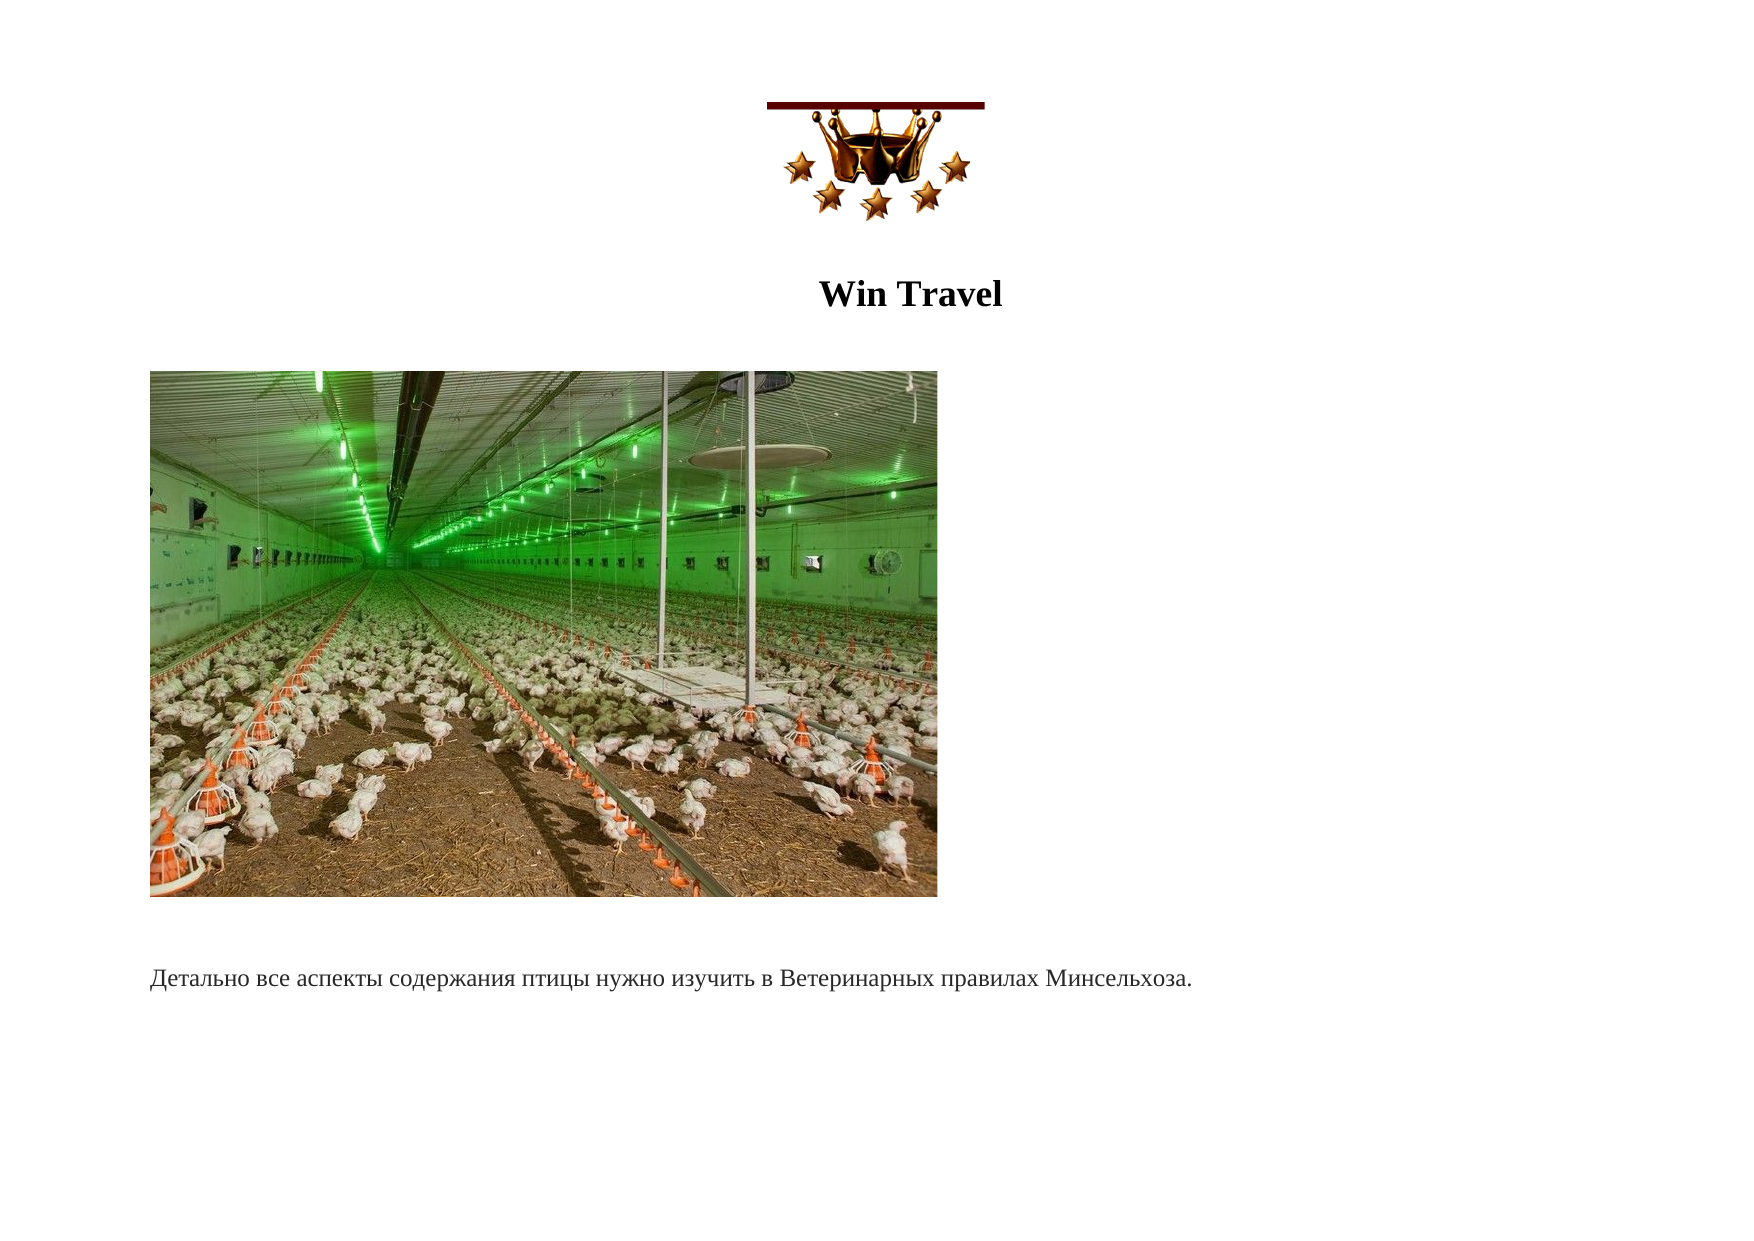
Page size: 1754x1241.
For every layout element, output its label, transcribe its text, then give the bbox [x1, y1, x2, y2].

picture [767, 102, 985, 221]
picture [150, 371, 938, 897]
text Детально все аспекты содержания птицы нужно изучить в Ветеринарных правилах Минсельхоза. [150, 952, 1604, 992]
